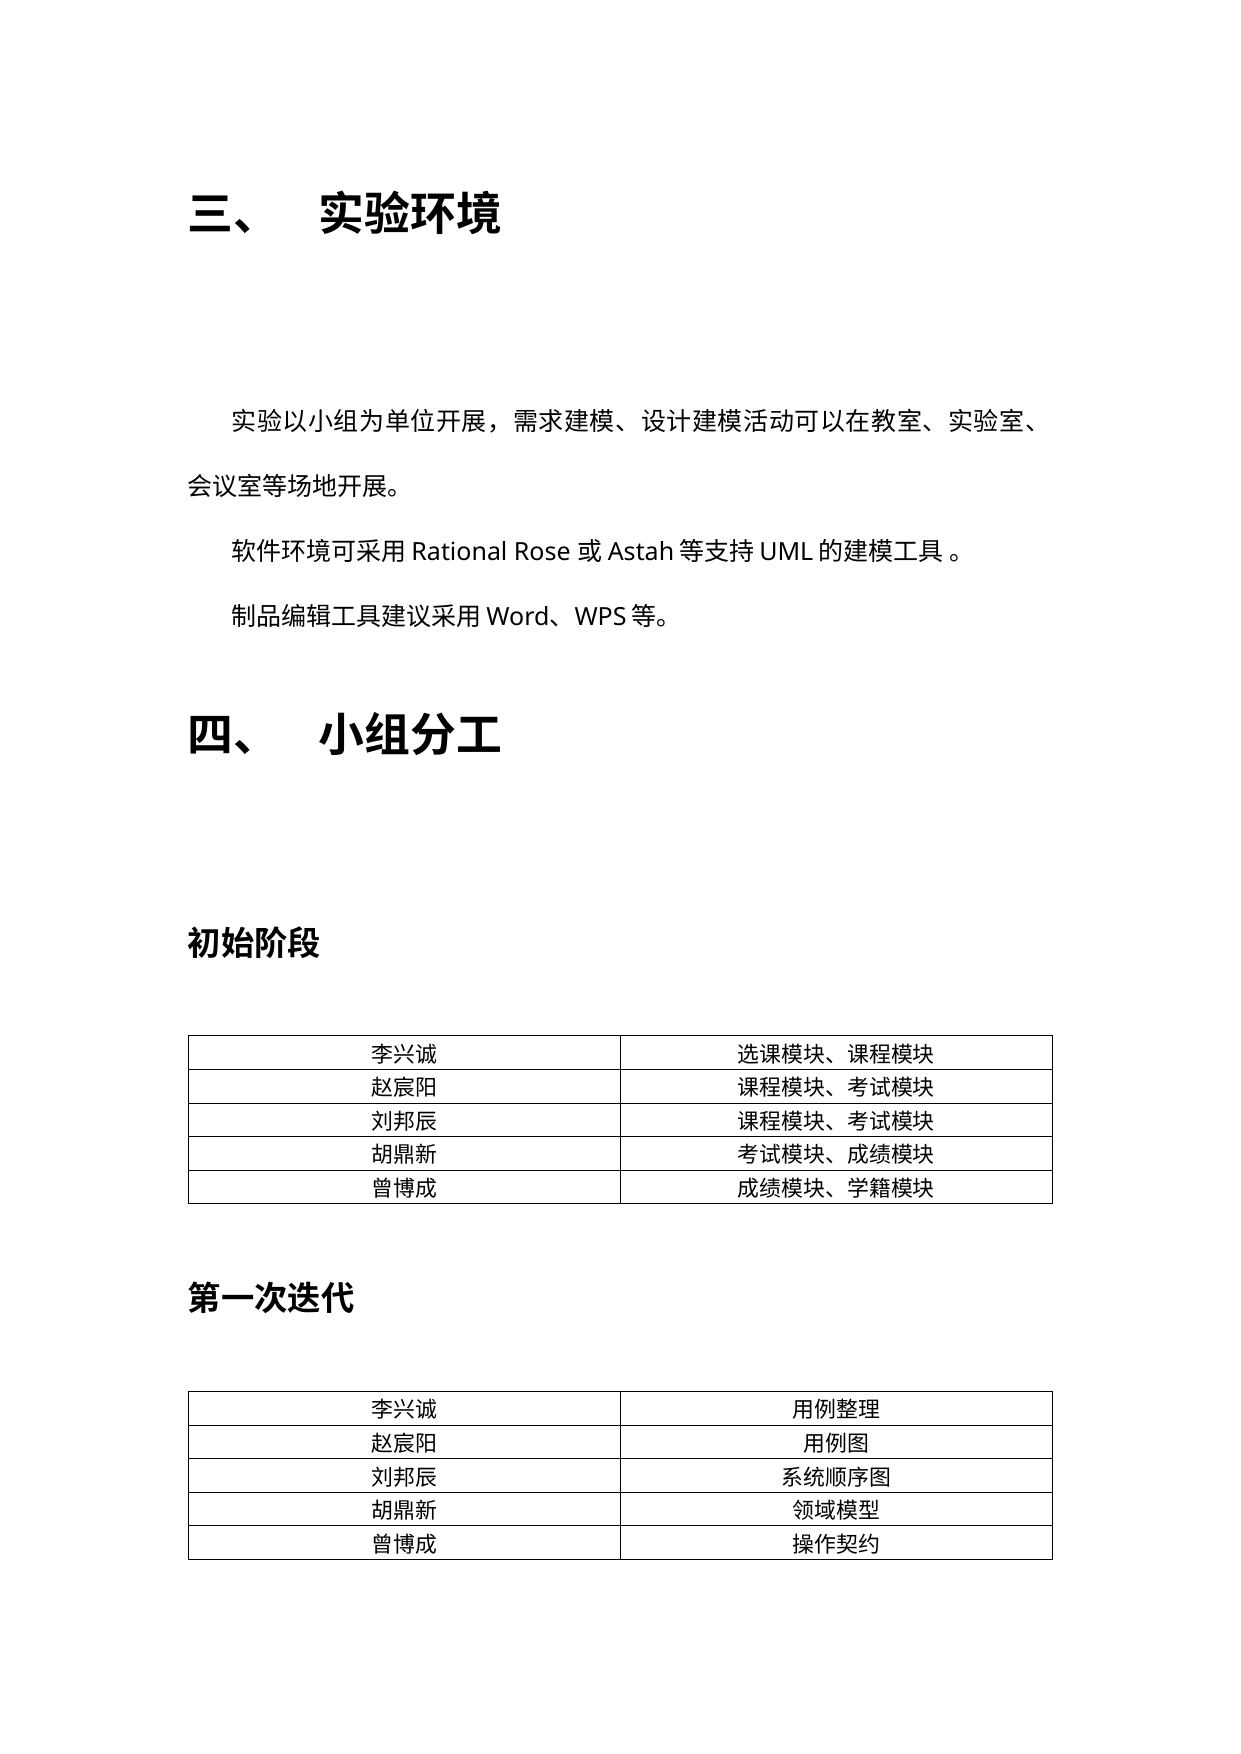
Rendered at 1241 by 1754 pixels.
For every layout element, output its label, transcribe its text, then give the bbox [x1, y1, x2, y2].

table_cell 操作契约 [621, 1526, 1052, 1559]
table_cell 赵宸阳 [189, 1426, 620, 1458]
table_cell 曾博成 [189, 1526, 620, 1559]
text 制品编辑工具建议采用Word、WPS等。 [187, 582, 1053, 647]
table_cell 课程模块、考试模块 [621, 1070, 1052, 1102]
text 实验以小组为单位开展，需求建模、设计建模活动可以在教室、实验室、会议室等场地开展。 [187, 387, 1053, 517]
table_cell 胡鼎新 [189, 1137, 620, 1169]
table_header 用例整理 [621, 1392, 1052, 1424]
subtitle 初始阶段 [187, 908, 1053, 973]
table_cell 赵宸阳 [189, 1070, 620, 1102]
table_cell 系统顺序图 [621, 1459, 1052, 1492]
table_cell 课程模块、考试模块 [621, 1104, 1052, 1136]
table_cell 刘邦辰 [189, 1459, 620, 1492]
table_cell 胡鼎新 [189, 1493, 620, 1525]
table_header 选课模块、课程模块 [621, 1036, 1052, 1069]
subtitle 第一次迭代 [187, 1264, 1053, 1329]
table_cell 刘邦辰 [189, 1104, 620, 1136]
table_header 李兴诚 [189, 1392, 620, 1424]
table_cell 曾博成 [189, 1171, 620, 1203]
subtitle 实验环境 [187, 162, 1053, 259]
subtitle 小组分工 [187, 683, 1053, 780]
table_cell 考试模块、成绩模块 [621, 1137, 1052, 1169]
table_cell 用例图 [621, 1426, 1052, 1458]
text 软件环境可采用Rational Rose 或 Astah等支持UML的建模工具 。 [187, 517, 1053, 582]
table_cell 领域模型 [621, 1493, 1052, 1525]
table_cell 成绩模块、学籍模块 [621, 1171, 1052, 1203]
table_header 李兴诚 [189, 1036, 620, 1069]
